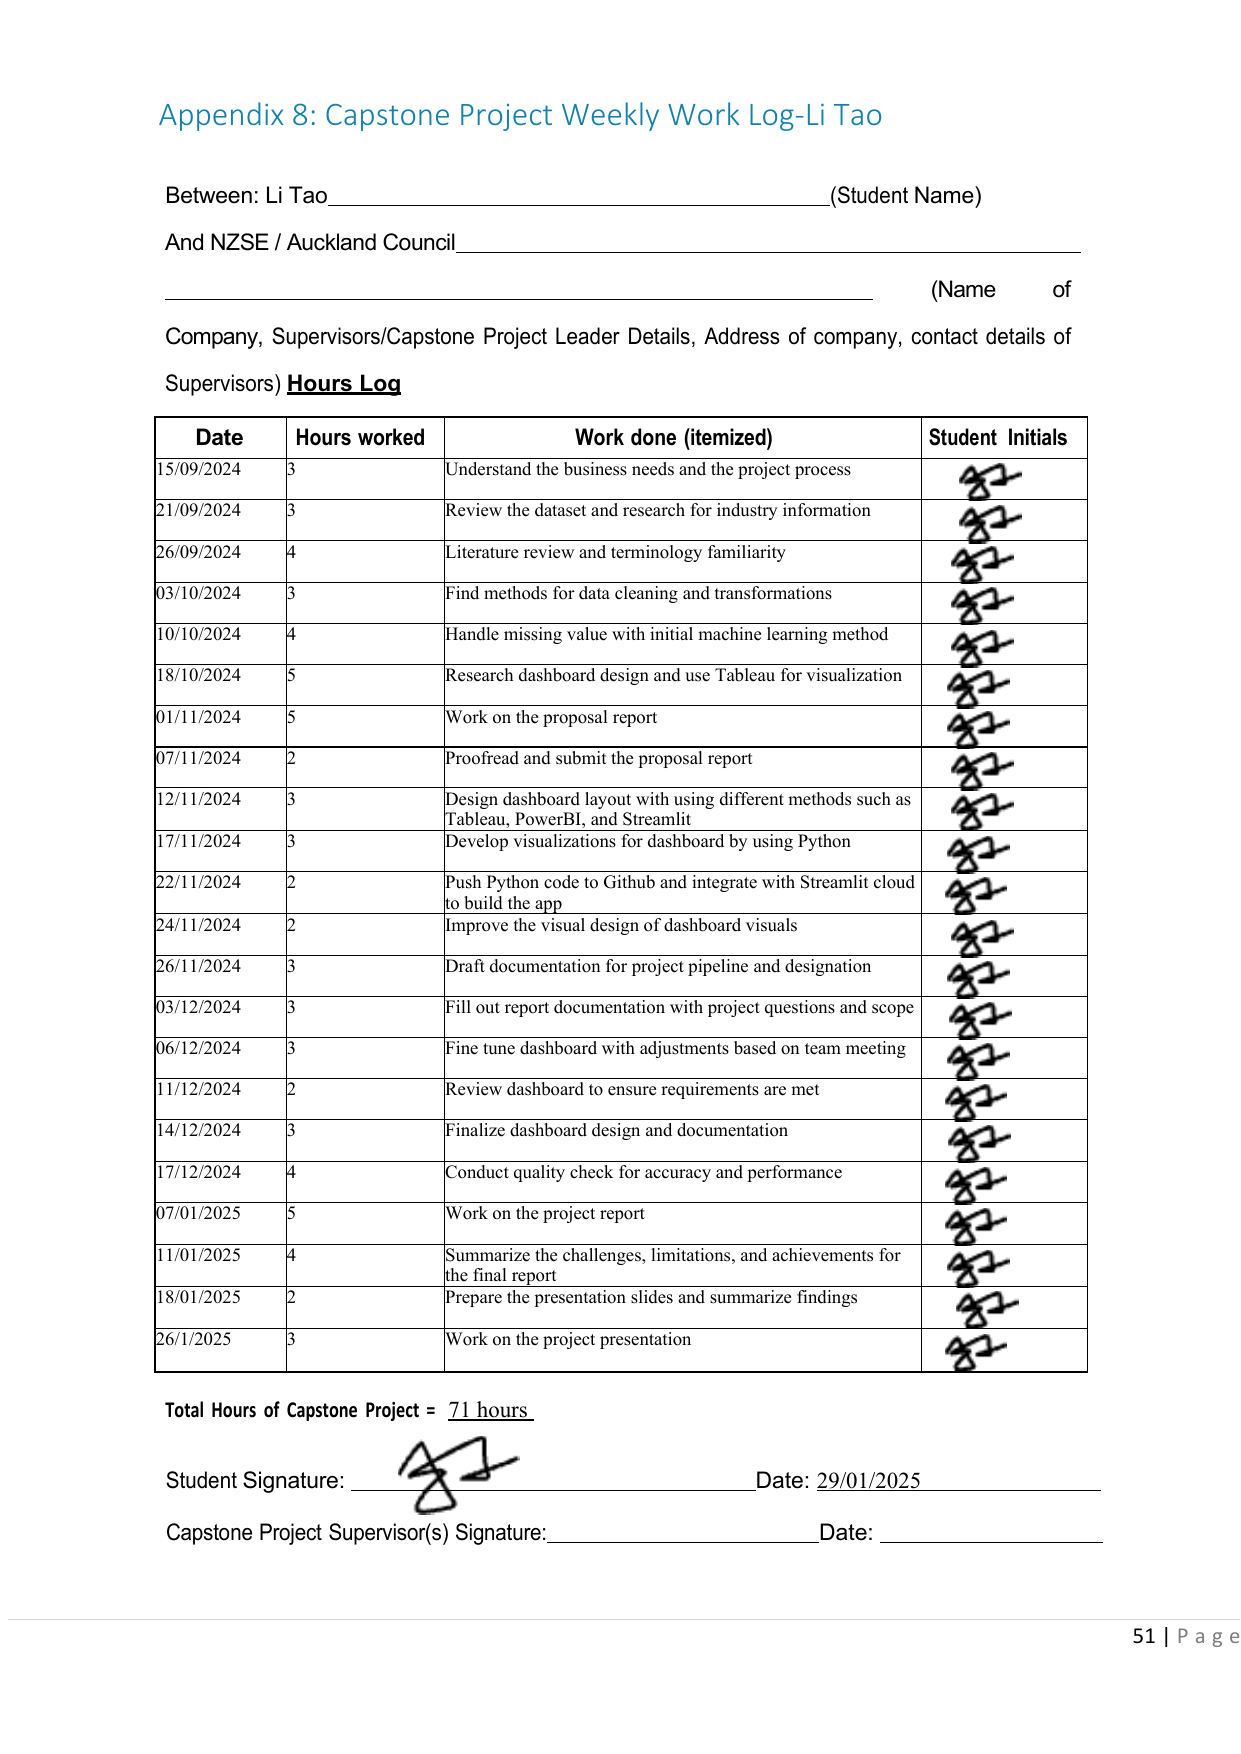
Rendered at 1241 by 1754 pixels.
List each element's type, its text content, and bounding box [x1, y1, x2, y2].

table_cell 3 [287, 956, 444, 996]
table_cell Literature review and terminology familiarity [445, 541, 921, 582]
table_cell 11/12/2024 [156, 1079, 286, 1119]
table_cell 5 [287, 665, 444, 705]
picture [947, 836, 1010, 874]
table_cell 18/10/2024 [156, 665, 286, 705]
table_cell [922, 1079, 1087, 1119]
text (Name of Company, Supervisors/Capstone Project Leader Details, Address of company, contact details of Supervisors) Hours Log [165, 276, 1072, 396]
table_cell 26/09/2024 [156, 541, 286, 582]
table_cell 5 [287, 1203, 444, 1243]
table_cell [922, 706, 1087, 746]
table_cell Understand the business needs and the project process [445, 459, 921, 499]
subtitle Appendix 8: Capstone Project Weekly Work Log-Li Tao [83, 94, 1240, 134]
table_cell 3 [287, 583, 444, 623]
table_header Date [156, 418, 286, 458]
table_cell Summarize the challenges, limitations, and achievements for the final report [445, 1245, 921, 1286]
table_cell 3 [287, 788, 444, 830]
table_cell [922, 459, 1087, 499]
picture [945, 877, 1007, 915]
table_cell [922, 541, 1087, 582]
table_cell [922, 872, 1087, 913]
picture [951, 793, 1014, 831]
table_cell [922, 1329, 1087, 1371]
picture [959, 463, 1022, 501]
text And NZSE / Auckland Council [165, 229, 1240, 255]
picture [945, 1334, 1007, 1372]
table_cell 14/12/2024 [156, 1120, 286, 1161]
table_cell Push Python code to Github and integrate with Streamlit cloud to build the app [445, 872, 921, 913]
picture [947, 1250, 1010, 1288]
table_cell 15/09/2024 [156, 459, 286, 499]
table_cell [922, 748, 1087, 787]
table_cell Improve the visual design of dashboard visuals [445, 914, 921, 954]
table_cell [922, 583, 1087, 623]
table_header Student Initials [922, 418, 1087, 458]
table_cell [922, 831, 1087, 871]
table_cell 4 [287, 1245, 444, 1286]
table_header Hours worked [287, 418, 444, 458]
table_cell Proofread and submit the proposal report [445, 748, 921, 787]
table_cell 3 [287, 1120, 444, 1161]
table_cell [922, 788, 1087, 830]
table_cell 3 [287, 831, 444, 871]
table_cell Develop visualizations for dashboard by using Python [445, 831, 921, 871]
table_cell 07/01/2025 [156, 1203, 286, 1243]
table_cell 3 [287, 459, 444, 499]
text Student Signature: Date: 29/01/2025 [27, 1467, 398, 1493]
picture [945, 1084, 1007, 1122]
table_cell 17/11/2024 [156, 831, 286, 871]
subtitle Total Hours of Capstone Project = 71 hours [165, 1395, 1240, 1423]
table_cell [922, 1120, 1087, 1161]
table_header Work done (itemized) [445, 418, 921, 458]
picture [947, 670, 1010, 709]
table_cell 2 [287, 872, 444, 913]
table_cell 18/01/2025 [156, 1287, 286, 1327]
table_cell Design dashboard layout with using different methods such as Tableau, PowerBI, and Streamlit [445, 788, 921, 830]
table_cell 5 [287, 706, 444, 746]
table_cell 3 [287, 1038, 444, 1078]
picture [956, 1291, 1019, 1329]
table_cell [922, 1038, 1087, 1078]
table_cell 12/11/2024 [156, 788, 286, 830]
table_cell 2 [287, 914, 444, 954]
text Student Signature: Date: 29/01/2025 [520, 1467, 1240, 1493]
table_cell [922, 1245, 1087, 1286]
table_cell Work on the project report [445, 1203, 921, 1243]
table_cell [922, 624, 1087, 664]
table_cell Work on the proposal report [445, 706, 921, 746]
table_cell 26/1/2025 [156, 1329, 286, 1371]
table_cell 4 [287, 1162, 444, 1202]
table_cell 07/11/2024 [156, 748, 286, 787]
text Between: Li Tao (Student Name) [165, 182, 1240, 208]
table_cell [922, 956, 1087, 996]
table_cell Handle missing value with initial machine learning method [445, 624, 921, 664]
table_cell Fill out report documentation with project questions and scope [445, 997, 921, 1037]
table_cell Finalize dashboard design and documentation [445, 1120, 921, 1161]
table_cell Find methods for data cleaning and transformations [445, 583, 921, 623]
picture [945, 1208, 1007, 1246]
table_cell 03/12/2024 [156, 997, 286, 1037]
table_cell Research dashboard design and use Tableau for visualization [445, 665, 921, 705]
picture [947, 1043, 1010, 1081]
table_cell 11/01/2025 [156, 1245, 286, 1286]
table_cell Draft documentation for project pipeline and designation [445, 956, 921, 996]
table_cell 06/12/2024 [156, 1038, 286, 1078]
table_cell 26/11/2024 [156, 956, 286, 996]
table_cell [922, 500, 1087, 540]
table_cell [922, 914, 1087, 954]
picture [948, 1125, 1011, 1163]
picture [398, 1436, 520, 1515]
picture [951, 630, 1014, 668]
table_cell Prepare the presentation slides and summarize findings [445, 1287, 921, 1327]
table_cell [922, 665, 1087, 705]
table_cell Work on the project presentation [445, 1329, 921, 1371]
picture [951, 752, 1014, 791]
table_cell 2 [287, 748, 444, 787]
table_cell 3 [287, 500, 444, 540]
table_cell [922, 1287, 1087, 1327]
picture [947, 961, 1010, 999]
table_cell 24/11/2024 [156, 914, 286, 954]
picture [951, 920, 1014, 958]
table_cell Fine tune dashboard with adjustments based on team meeting [445, 1038, 921, 1078]
picture [949, 1002, 1012, 1040]
table_cell Review the dataset and research for industry information [445, 500, 921, 540]
table_cell [922, 997, 1087, 1037]
picture [951, 587, 1014, 625]
table_cell 4 [287, 624, 444, 664]
table_cell [922, 1162, 1087, 1202]
table_cell 4 [287, 541, 444, 582]
table_cell [922, 1203, 1087, 1243]
picture [945, 1167, 1007, 1205]
picture [959, 505, 1022, 544]
table_cell 17/12/2024 [156, 1162, 286, 1202]
text Capstone Project Supervisor(s) Signature: Date: [28, 1519, 1240, 1545]
table_cell Review dashboard to ensure requirements are met [445, 1079, 921, 1119]
table_cell 10/10/2024 [156, 624, 286, 664]
picture [951, 546, 1014, 584]
table_cell 2 [287, 1287, 444, 1327]
table_cell Conduct quality check for accuracy and performance [445, 1162, 921, 1202]
table_cell 01/11/2024 [156, 706, 286, 746]
table_cell 21/09/2024 [156, 500, 286, 540]
table_cell 22/11/2024 [156, 872, 286, 913]
table_cell 03/10/2024 [156, 583, 286, 623]
table_cell 3 [287, 997, 444, 1037]
table_cell 2 [287, 1079, 444, 1119]
picture [947, 711, 1010, 749]
table_cell 3 [287, 1329, 444, 1371]
